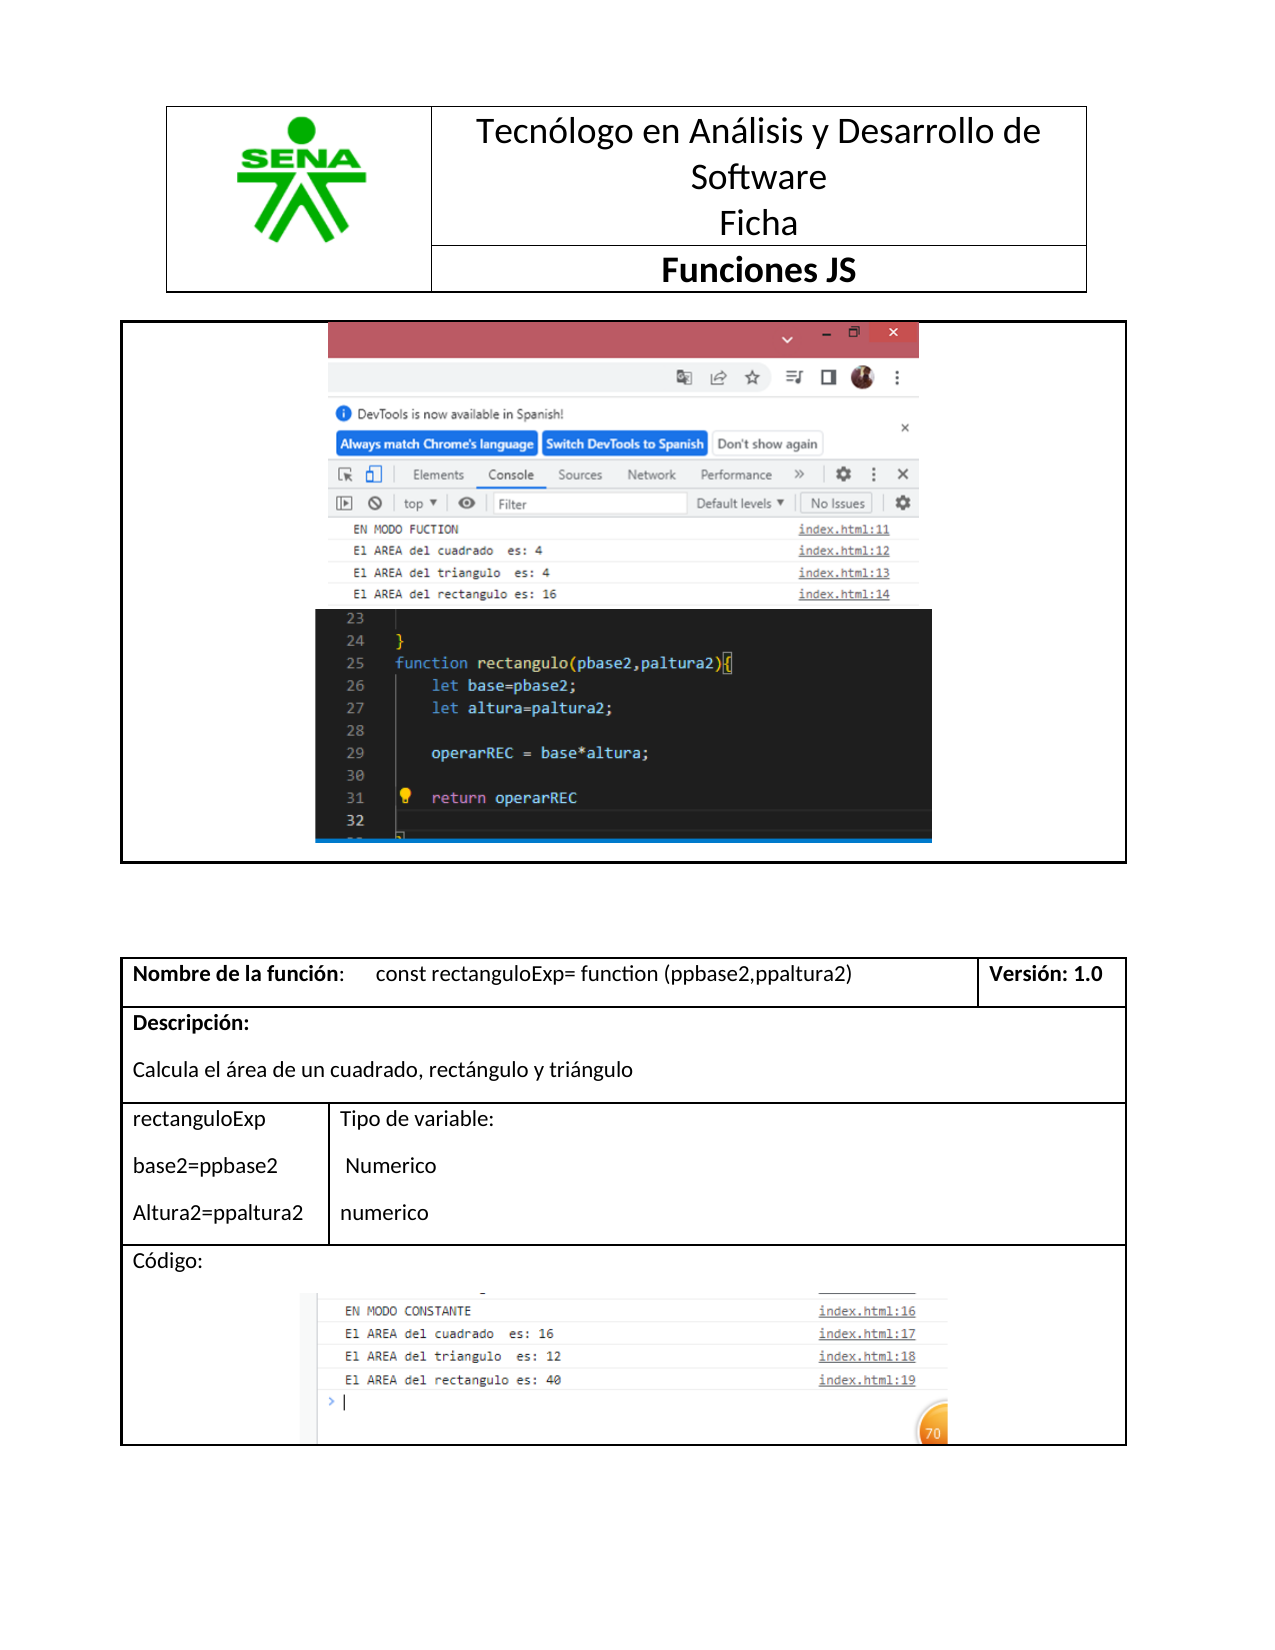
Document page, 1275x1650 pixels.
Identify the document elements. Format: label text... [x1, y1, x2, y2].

table_header Nombre de la función: const rectanguloExp= function (ppbase2,ppaltura2) [123, 959, 977, 1006]
picture [315, 609, 932, 843]
table_cell rectanguloExp base2=ppbase2 Altura2=ppaltura2 [123, 1104, 328, 1244]
picture [328, 322, 919, 608]
table_cell Descripción: Calcula el área de un cuadrado, rectángulo y triángulo [123, 1008, 1125, 1102]
table_header Versión: 1.0 [979, 959, 1125, 1006]
picture [299, 1293, 948, 1444]
table_cell Código: [123, 323, 1125, 861]
table_cell Tipo de variable: Numerico numerico [330, 1104, 1125, 1244]
picture [218, 107, 380, 259]
table_cell Código: [123, 1246, 1125, 1443]
